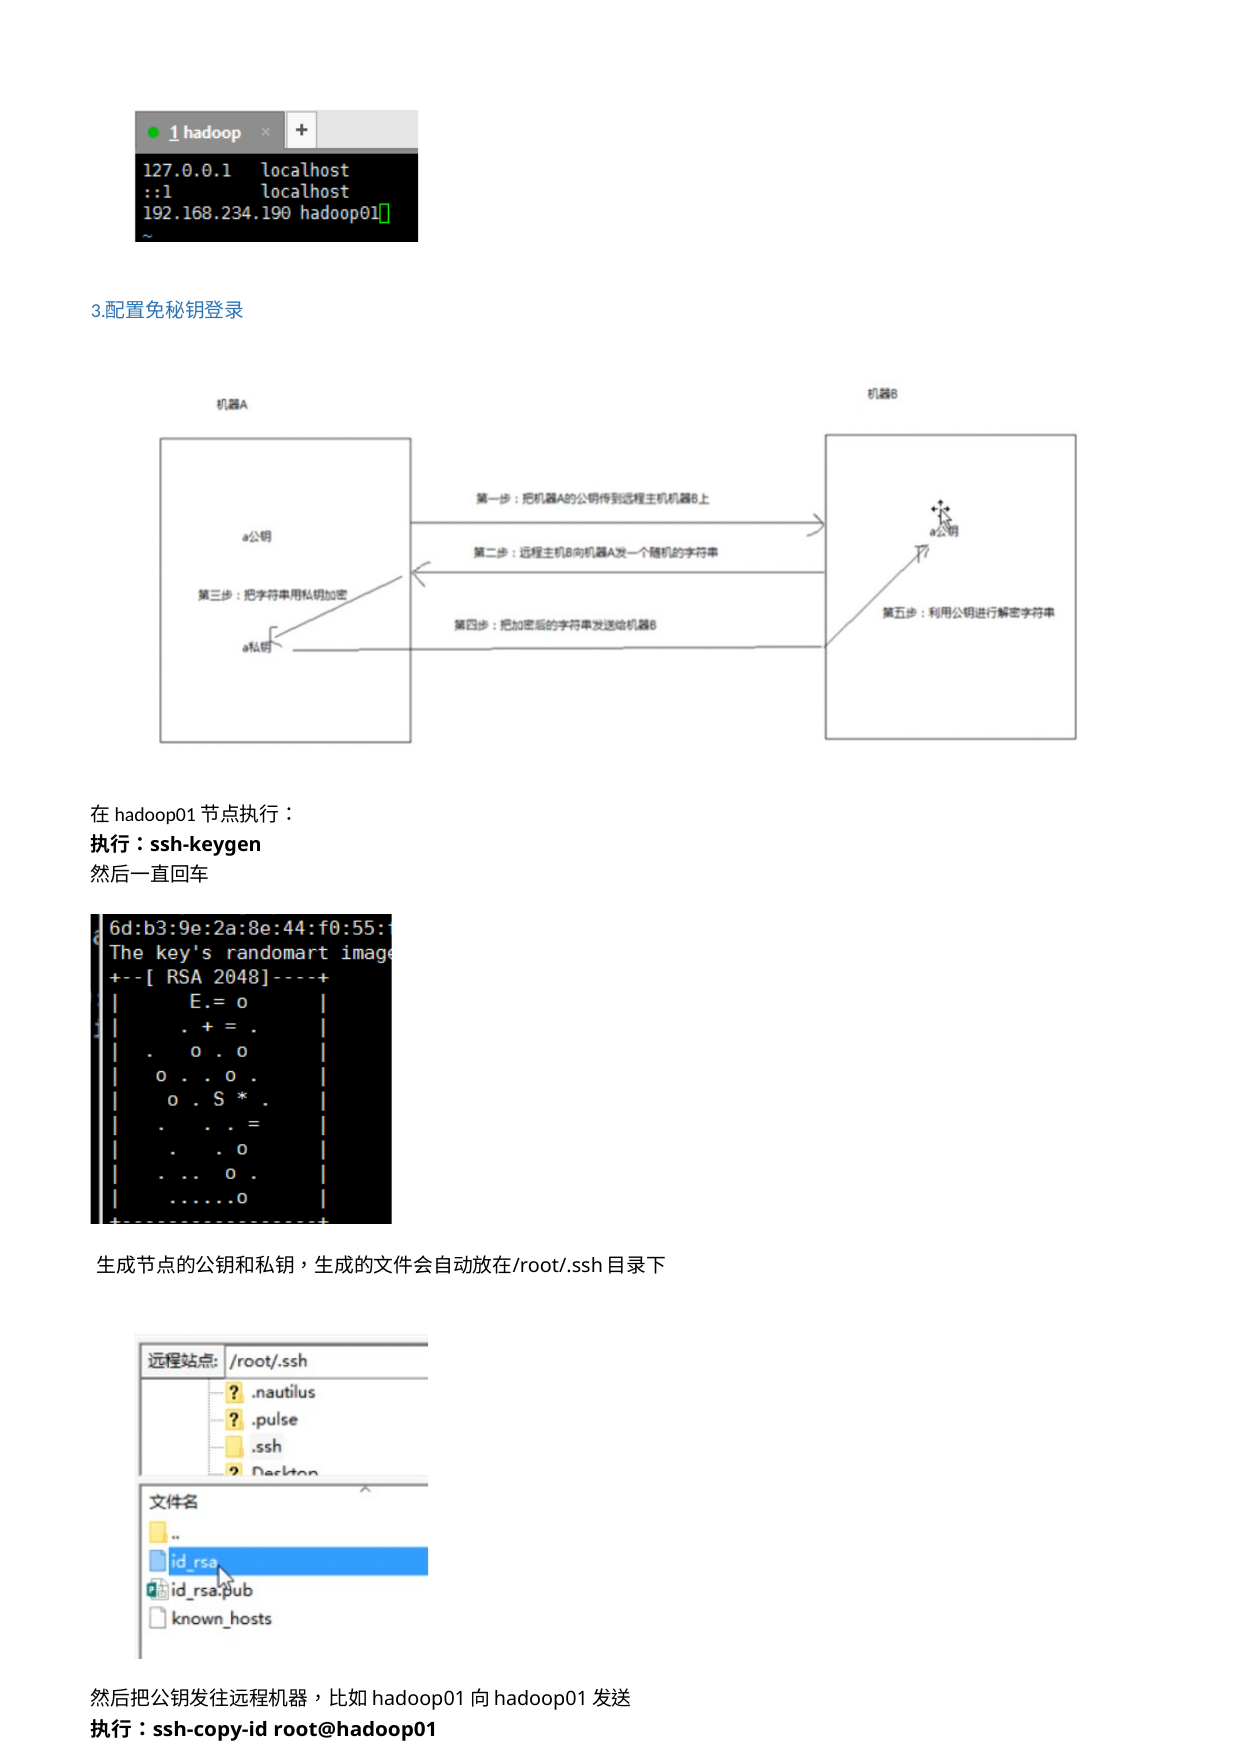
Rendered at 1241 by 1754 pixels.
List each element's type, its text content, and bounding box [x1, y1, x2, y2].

picture [90, 914, 392, 1224]
picture [134, 110, 419, 242]
text 然后把公钥发往远程机器，比如hadoop01向hadoop01发送 [91, 1684, 1240, 1711]
text 生成节点的公钥和私钥，生成的文件会自动放在/root/.ssh目录下 [97, 1252, 1240, 1279]
picture [134, 1320, 429, 1659]
text 执行：ssh-copy-id root@hadoop01 [91, 1715, 1240, 1742]
text 在hadoop01节点执行： [91, 801, 1240, 827]
picture [134, 365, 1107, 774]
text 3.配置免秘钥登录 [91, 297, 1240, 324]
text 然后一直回车 [91, 860, 1240, 887]
text 执行：ssh-keygen [91, 830, 1240, 857]
